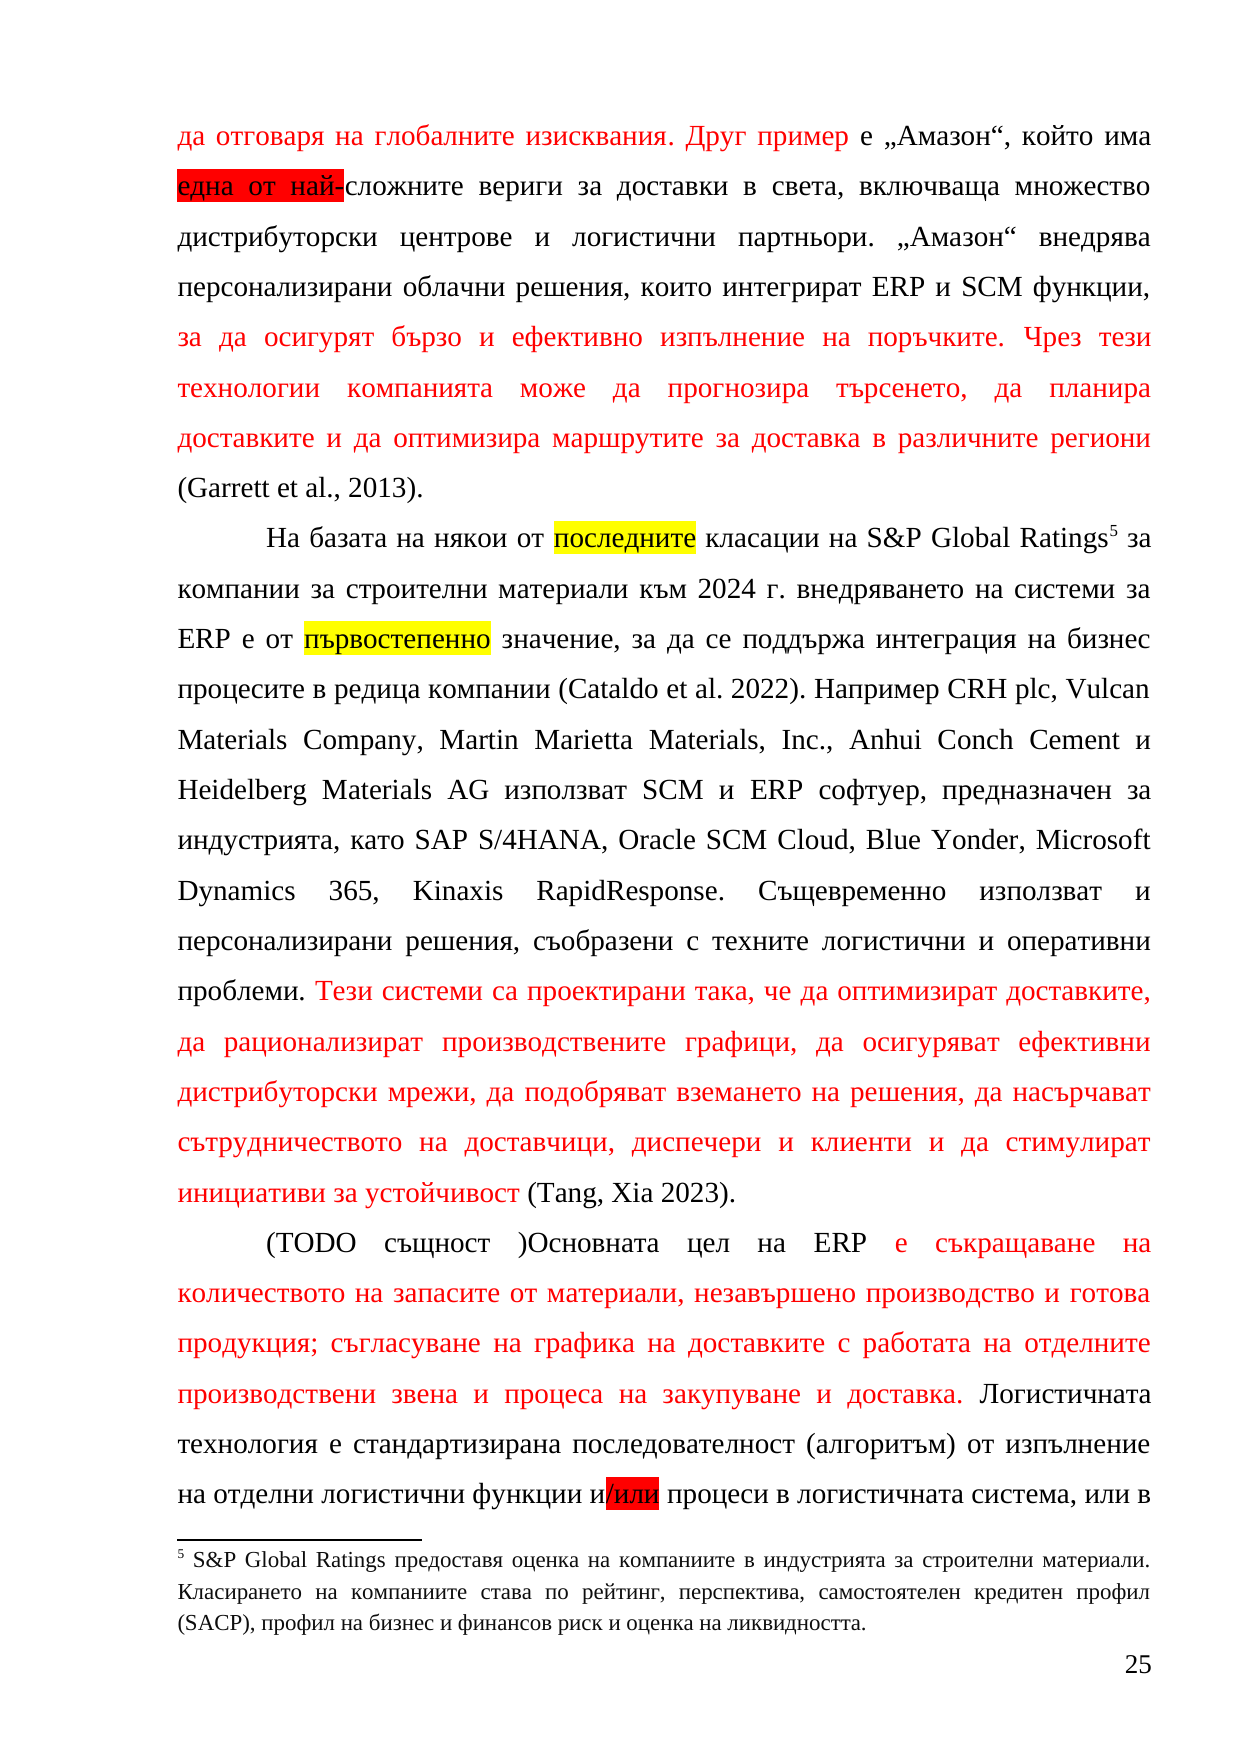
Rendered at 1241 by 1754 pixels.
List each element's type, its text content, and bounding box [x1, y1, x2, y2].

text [177, 118, 1152, 504]
text На базата на някои от последните класации на S&P Global Ratings за компании за строителни материали към 2024 г. внедряването на системи за ERP е от първостепенно значение, за да се поддържа интеграция на бизнес процесите в редица компании (Cataldo et al. 2022). Например CRH plc, Vulcan Materials Company, Martin Marietta Materials, Inc., Anhui Conch Cement и Heidelberg Materials AG използват SCM и ERP софтуер, предназначен за индустрията, като SAP S/4HANA, Oracle SCM Cloud, Blue Yonder, Microsoft Dynamics 365, Kinaxis RapidResponse. Същевременно използват и персонализирани решения, съобразени с техните логистични и оперативни проблеми. Тези системи са проектирани така, че да оптимизират доставките, да рационализират производствените графици, да осигуряват ефективни дистрибуторски мрежи, да подобряват вземането на решения, да насърчават сътрудничеството на доставчици, диспечери и клиенти и да стимулират инициативи за устойчивост (Tang, Xia 2023). [177, 521, 1152, 1208]
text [177, 1225, 1152, 1510]
